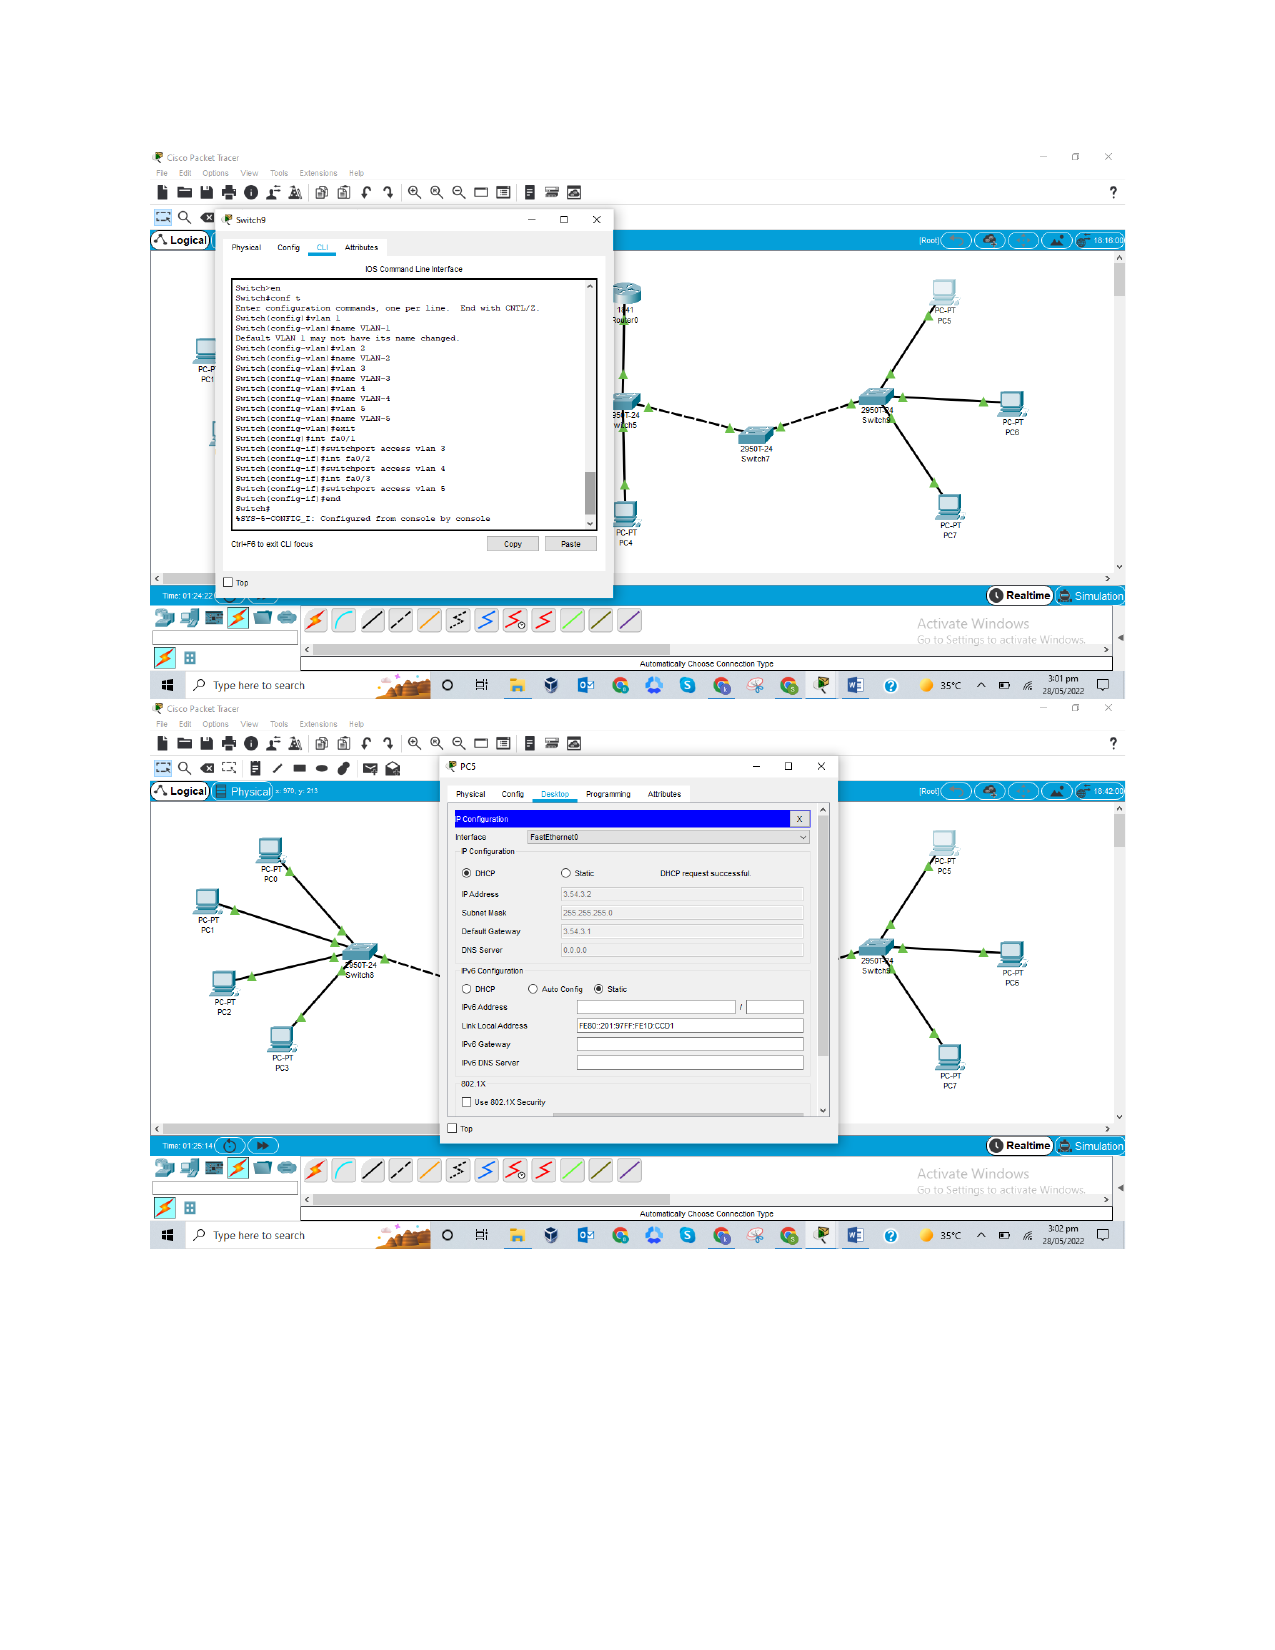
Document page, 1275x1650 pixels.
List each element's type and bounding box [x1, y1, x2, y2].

picture [1076, 239, 1084, 248]
picture [150, 150, 1125, 699]
picture [984, 786, 996, 796]
picture [150, 700, 1125, 1249]
picture [1076, 790, 1084, 799]
picture [984, 235, 996, 245]
picture [258, 1143, 267, 1148]
picture [1059, 590, 1071, 601]
picture [1059, 1147, 1071, 1151]
